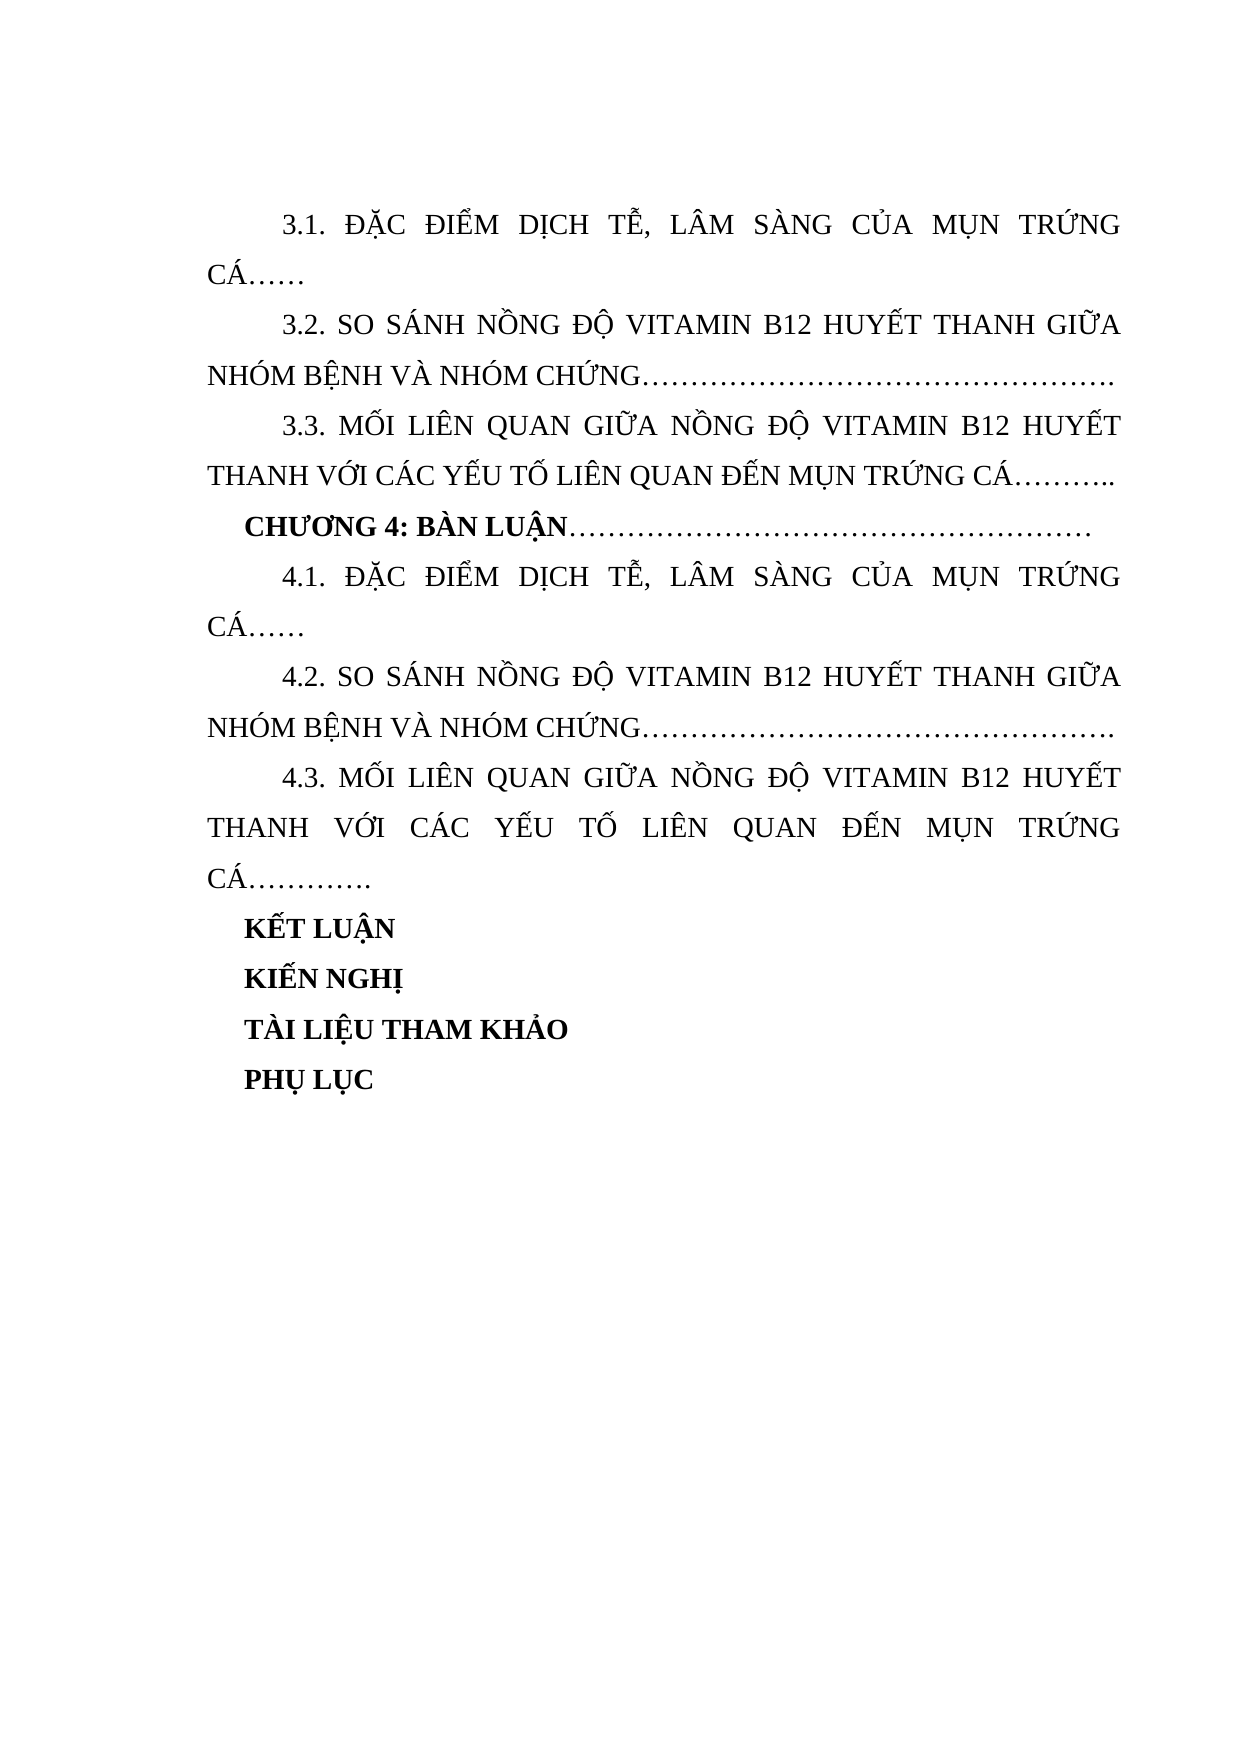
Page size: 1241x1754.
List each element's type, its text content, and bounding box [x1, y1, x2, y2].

subtitle CHƯƠNG 4: BÀN LUẬN……………………………………………… [207, 509, 1122, 542]
subtitle 4.2. SO SÁNH NỒNG ĐỘ VITAMIN B12 HUYẾT THANH GIỮA NHÓM BỆNH VÀ NHÓM CHỨNG…………………………………………. [207, 659, 1122, 743]
subtitle 3.3. MỐI LIÊN QUAN GIỮA NỒNG ĐỘ VITAMIN B12 HUYẾT THANH VỚI CÁC YẾU TỐ LIÊN QUAN ĐẾN MỤN TRỨNG CÁ……….. [207, 408, 1122, 492]
subtitle KẾT LUẬN [207, 911, 1122, 945]
subtitle 4.1. ĐẶC ĐIỂM DỊCH TỄ, LÂM SÀNG CỦA MỤN TRỨNG CÁ…… [207, 559, 1122, 643]
subtitle KIẾN NGHỊ [207, 961, 1122, 995]
subtitle TÀI LIỆU THAM KHẢO [207, 1012, 1122, 1045]
subtitle 3.1. ĐẶC ĐIỂM DỊCH TỄ, LÂM SÀNG CỦA MỤN TRỨNG CÁ…… [207, 207, 1122, 291]
subtitle 4.3. MỐI LIÊN QUAN GIỮA NỒNG ĐỘ VITAMIN B12 HUYẾT THANH VỚI CÁC YẾU TỐ LIÊN QUAN ĐẾN MỤN TRỨNG CÁ…………. [207, 760, 1122, 894]
subtitle 3.2. SO SÁNH NỒNG ĐỘ VITAMIN B12 HUYẾT THANH GIỮA NHÓM BỆNH VÀ NHÓM CHỨNG…………………………………………. [207, 307, 1122, 391]
subtitle PHỤ LỤC [207, 1062, 1122, 1096]
